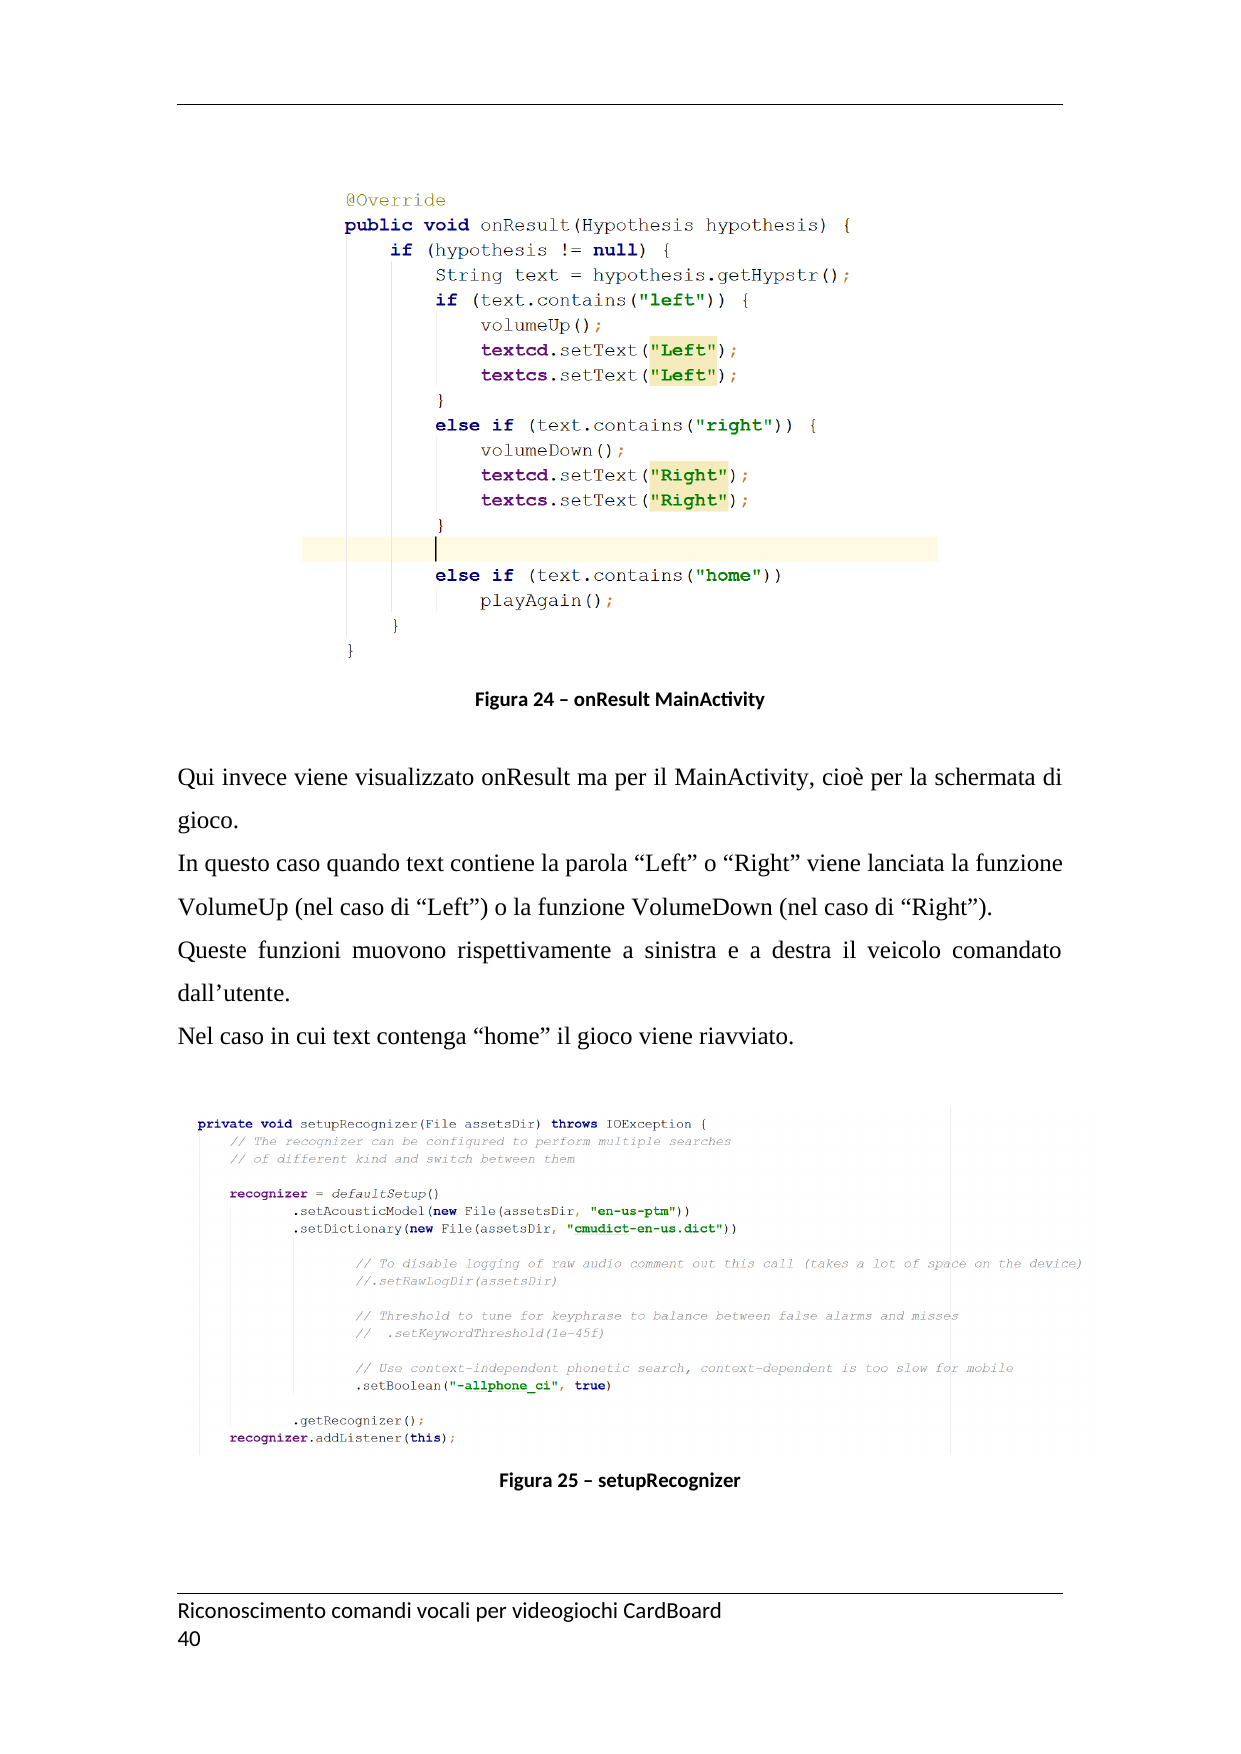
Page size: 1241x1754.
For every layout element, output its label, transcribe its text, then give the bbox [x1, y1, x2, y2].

picture [302, 177, 938, 673]
text Qui invece viene visualizzato onResult ma per il MainActivity, cioè per la schermata di gioco. [177, 762, 1063, 834]
text Nel caso in cui text contenga “home” il gioco viene riavviato. [177, 1021, 1063, 1050]
text Figura 25 – setupRecognizer [177, 1467, 1063, 1493]
text Queste funzioni muovono rispettivamente a sinistra e a destra il veicolo comandato dall’utente. [177, 935, 1063, 1007]
picture [177, 1107, 1096, 1455]
text In questo caso quando text contiene la parola “Left” o “Right” viene lanciata la funzione VolumeUp (nel caso di “Left”) o la funzione VolumeDown (nel caso di “Right”). [177, 848, 1063, 920]
text Figura 24 – onResult MainActivity [177, 686, 1063, 711]
